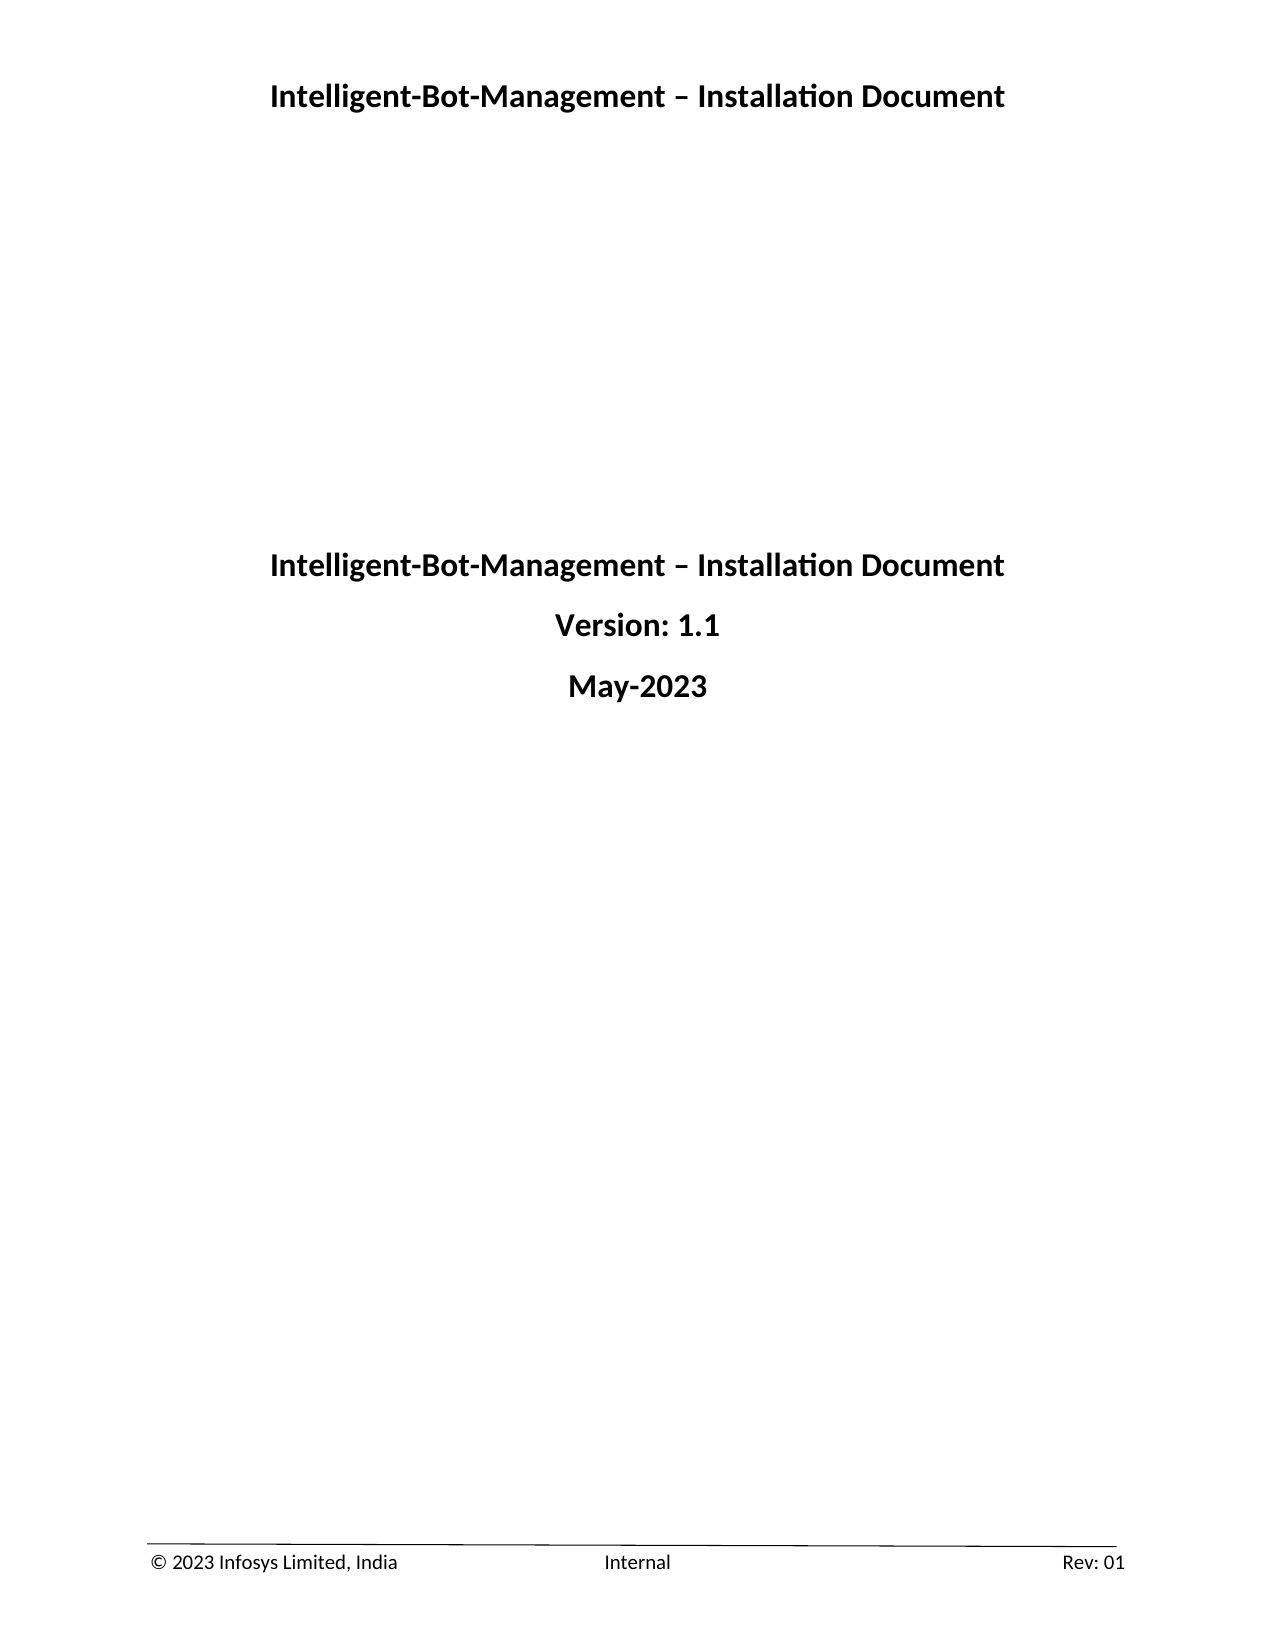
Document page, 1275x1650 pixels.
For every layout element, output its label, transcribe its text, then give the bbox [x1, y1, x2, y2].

text May-2023 [150, 665, 1125, 706]
text Version: 1.1 [150, 604, 1125, 645]
text Intelligent-Bot-Management – Installation Document [150, 543, 1125, 584]
